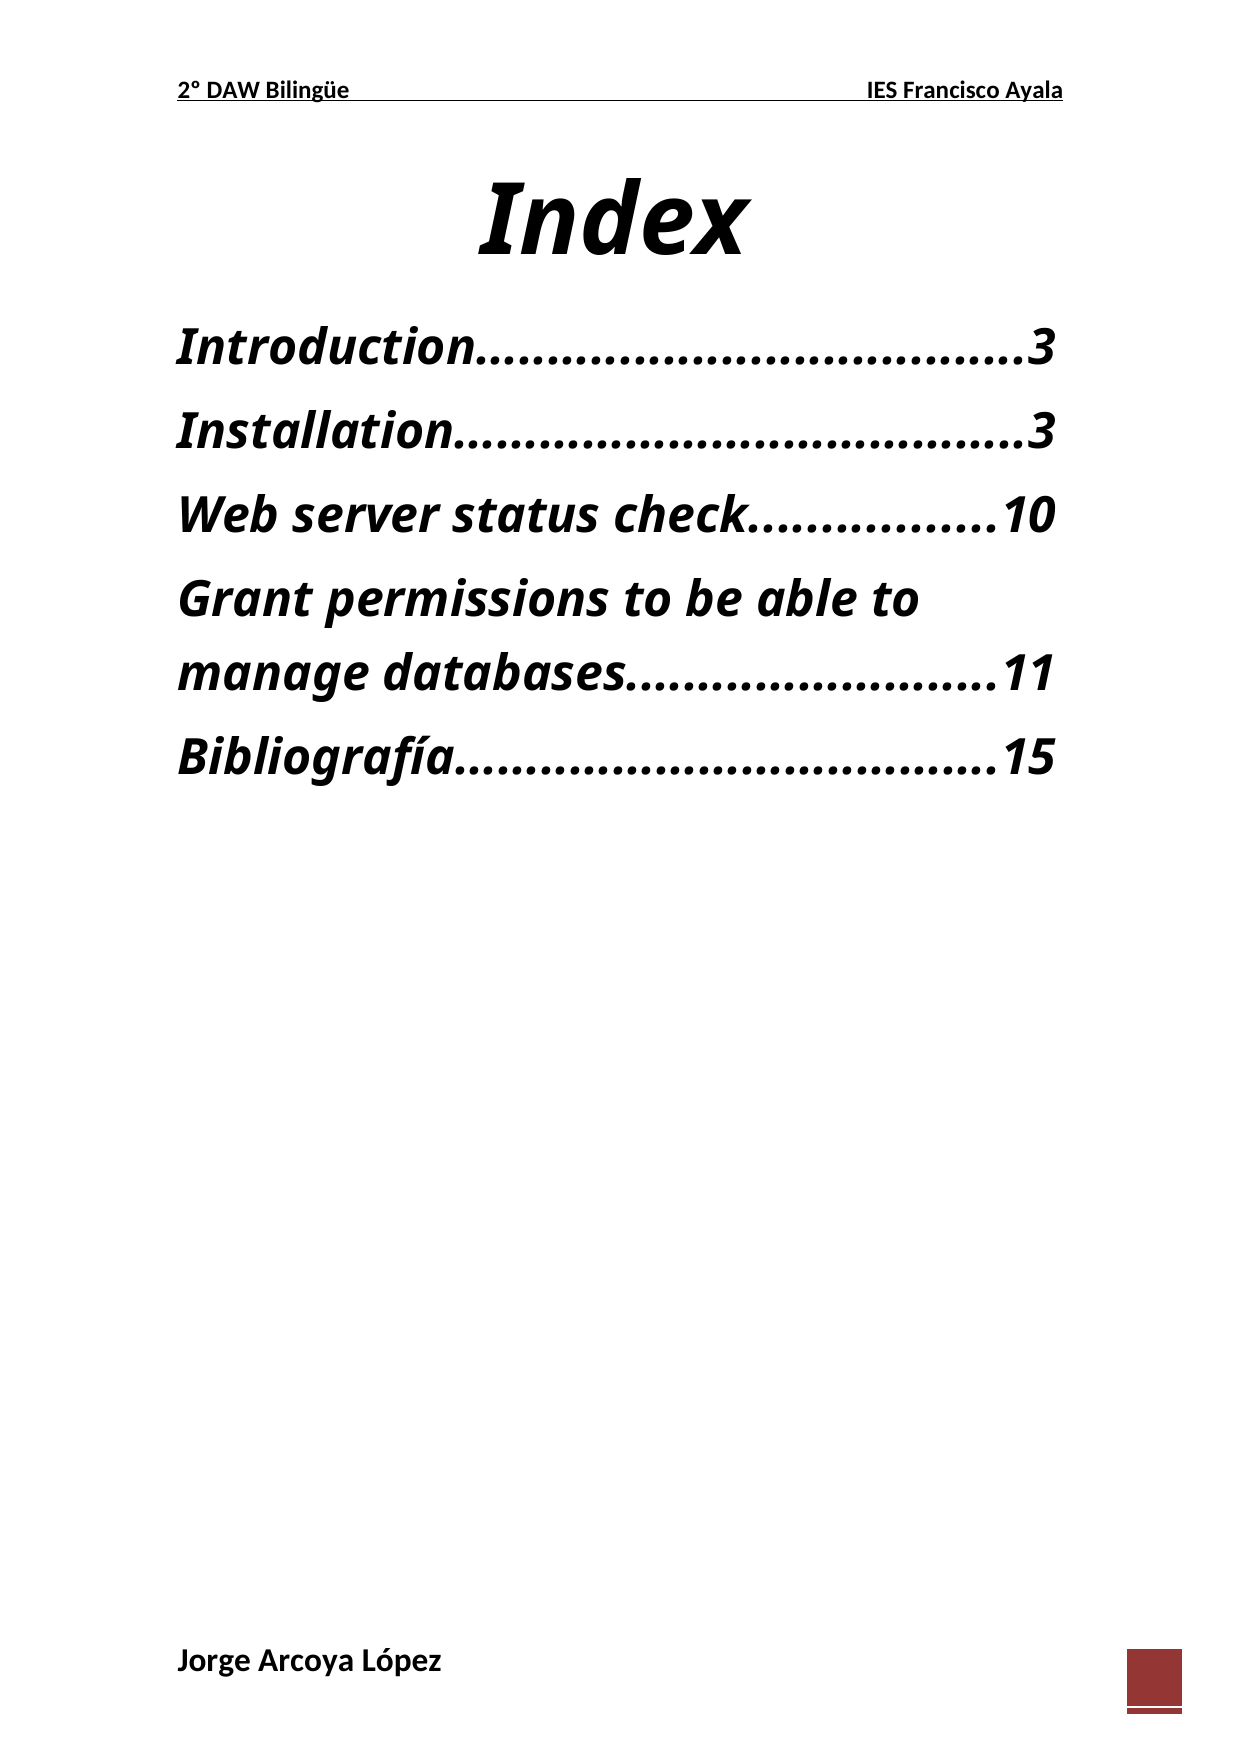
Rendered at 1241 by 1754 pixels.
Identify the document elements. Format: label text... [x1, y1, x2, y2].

text Index [177, 148, 1063, 284]
text Grant permissions to be able to manage databases 11 [177, 563, 1063, 705]
text Installation 3 [177, 395, 1063, 463]
text Bibliografía 15 [177, 721, 1063, 789]
text Introduction 3 [177, 311, 1063, 379]
text Web server status check 10 [177, 479, 1063, 547]
